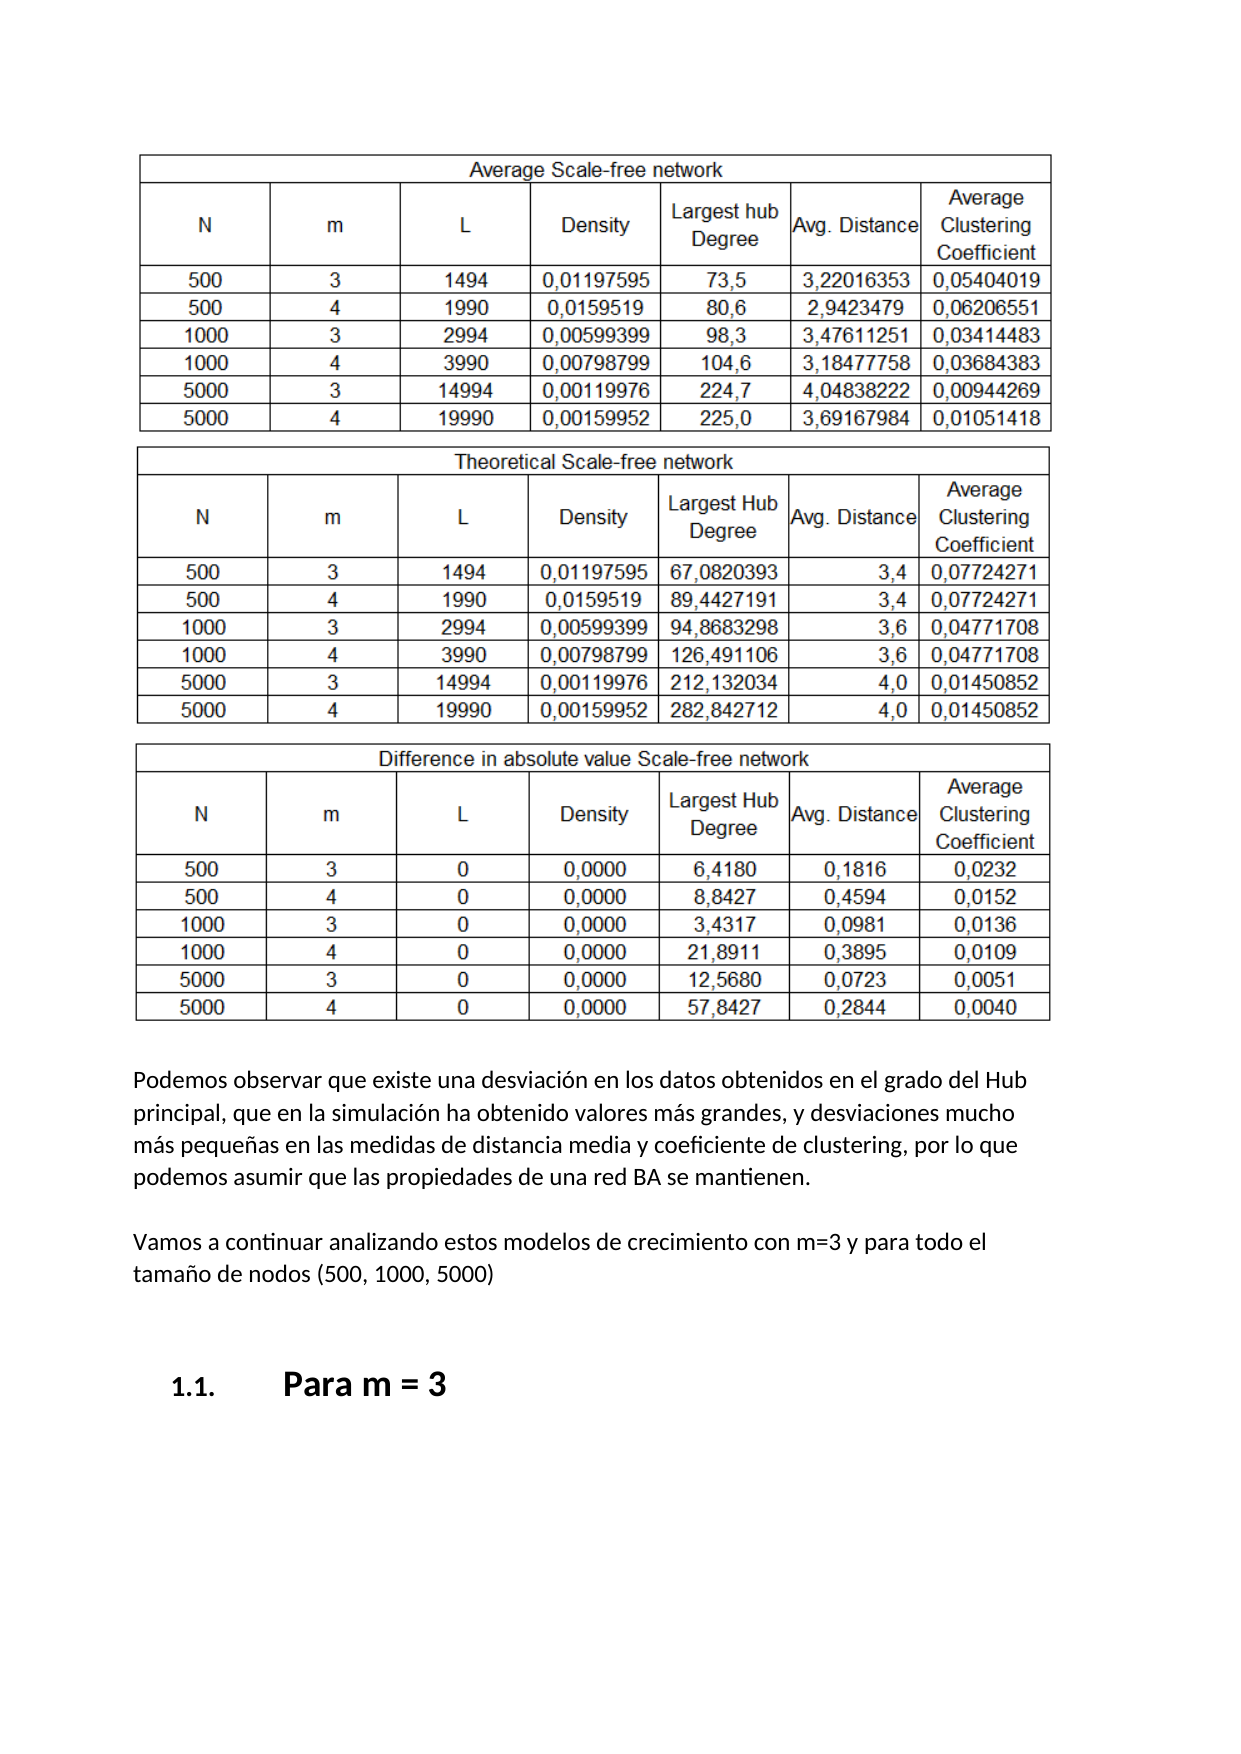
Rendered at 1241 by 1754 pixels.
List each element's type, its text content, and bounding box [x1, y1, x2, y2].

text Podemos observar que existe una desviación en los datos obtenidos en el grado del Hub principal, que en la simulación ha obtenido valores más grandes, y desviaciones mucho más pequeñas en las medidas de distancia media y coeficiente de clustering, por lo que podemos asumir que las propiedades de una red BA se mantienen. [133, 1064, 1063, 1192]
picture [132, 736, 1058, 1031]
picture [132, 439, 1055, 730]
picture [132, 147, 1058, 438]
subtitle Para m = 3 [170, 1360, 1063, 1406]
text Vamos a continuar analizando estos modelos de crecimiento con m=3 y para todo el tamaño de nodos (500, 1000, 5000) [133, 1226, 1063, 1289]
